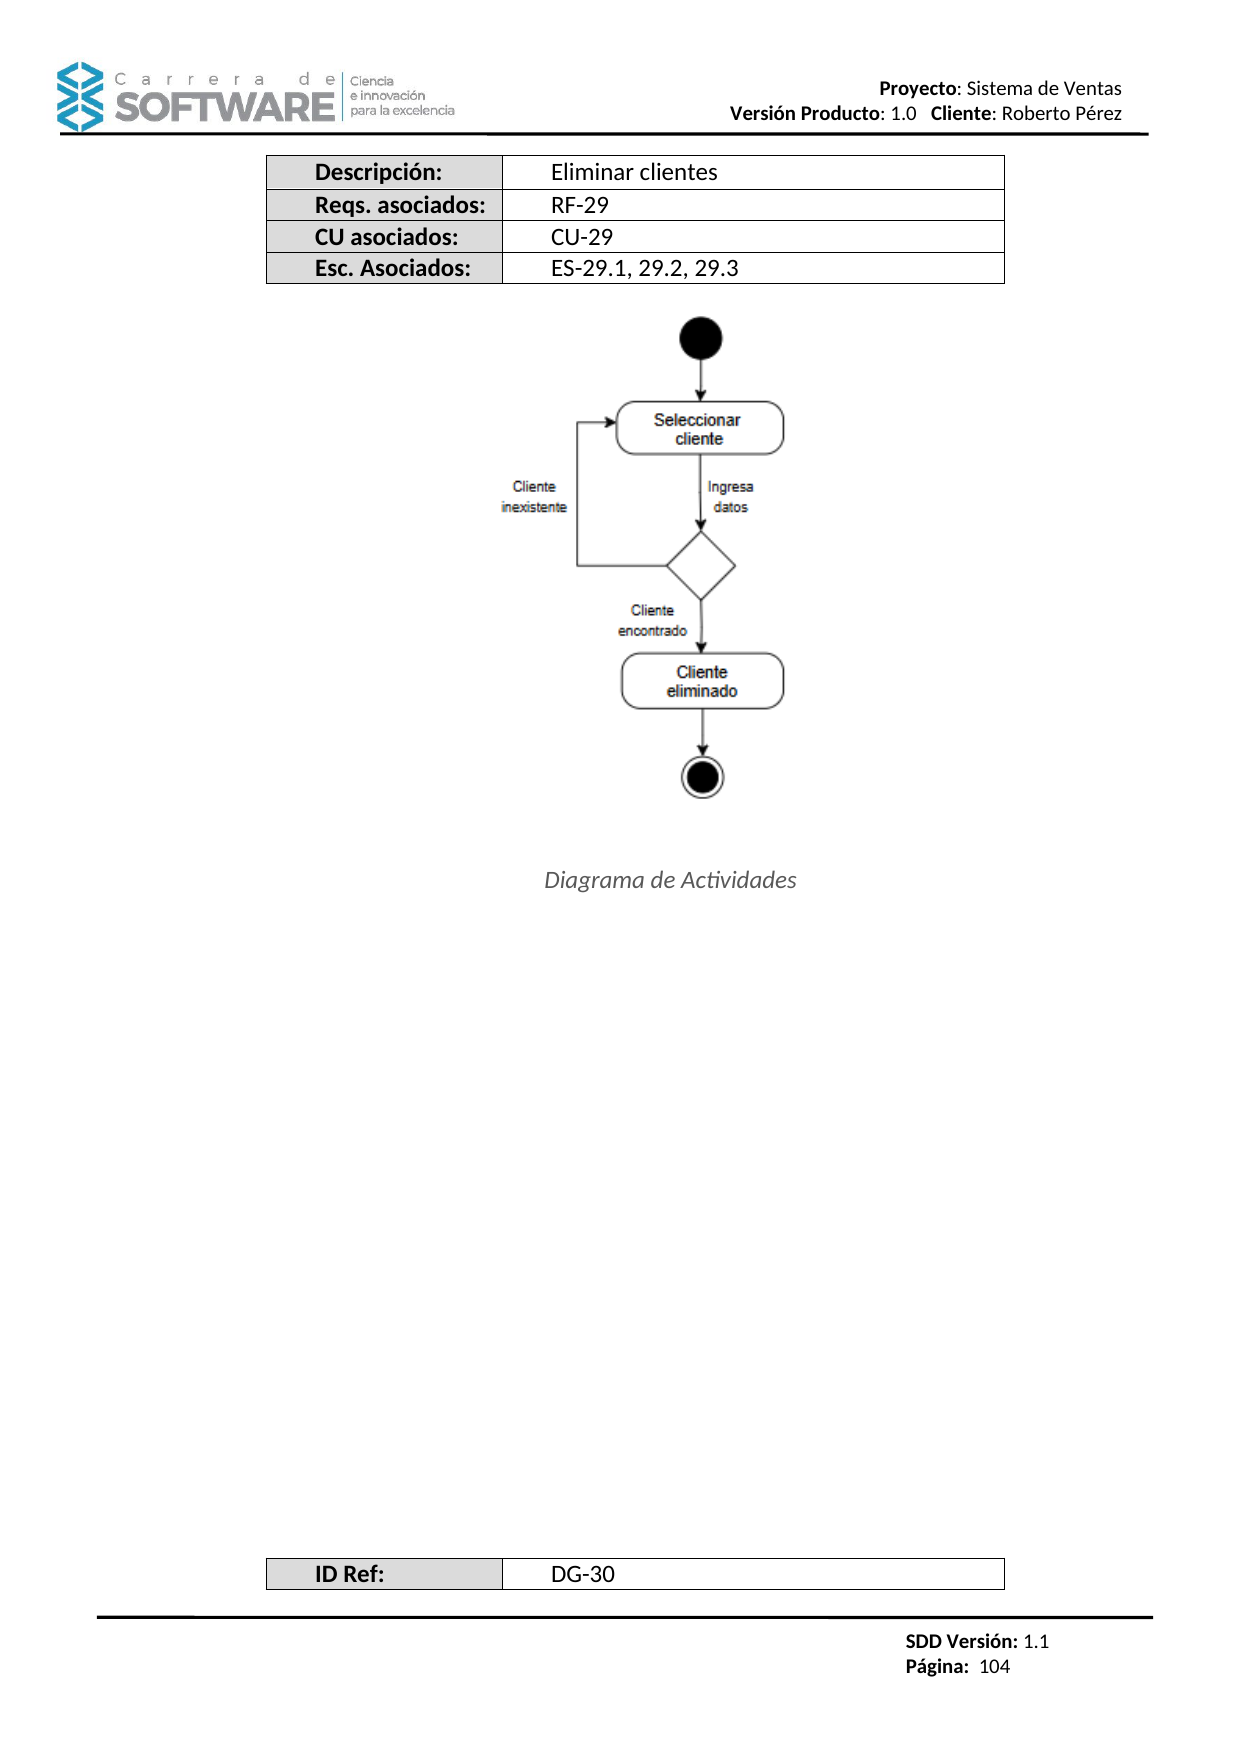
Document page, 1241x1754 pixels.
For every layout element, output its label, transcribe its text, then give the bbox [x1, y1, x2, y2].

table_cell CU asociados: [267, 221, 502, 252]
table_cell Esc. Asociados: [267, 253, 502, 283]
table_cell RF-29 [503, 190, 1004, 220]
table_cell Descripción: [267, 156, 502, 188]
table_cell Eliminar clientes [503, 156, 1004, 188]
table_cell ES-29.1, 29.2, 29.3 [503, 253, 1004, 283]
picture [475, 316, 847, 835]
picture [46, 46, 461, 154]
table_cell CU-29 [503, 221, 1004, 252]
table_cell Reqs. asociados: [267, 190, 502, 220]
table_header DG-30 [503, 1559, 1004, 1589]
table_header ID Ref: [267, 1559, 502, 1589]
text Diagrama de Actividades [222, 864, 1122, 894]
